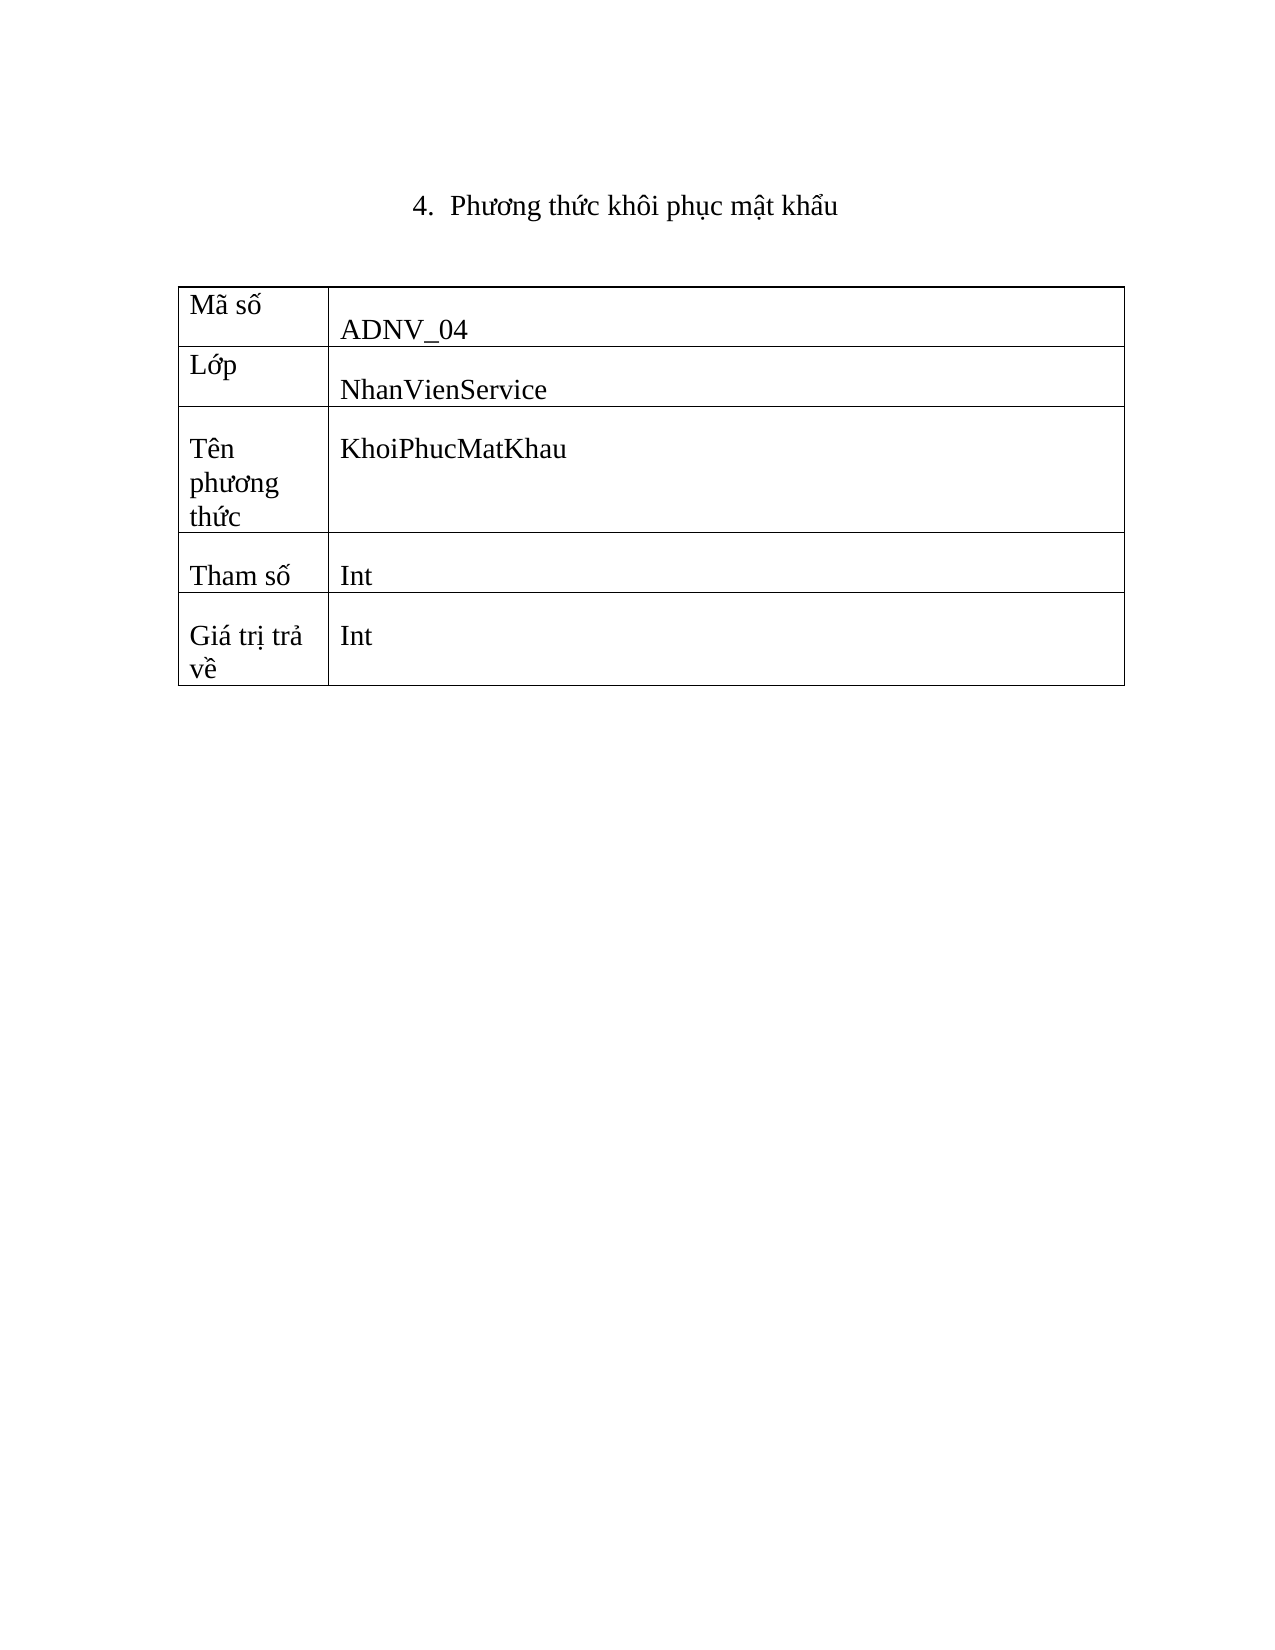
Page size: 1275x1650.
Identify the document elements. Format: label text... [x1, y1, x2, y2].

table_cell Tên phương thức [179, 407, 328, 532]
table_header ADNV_04 [329, 288, 1124, 346]
table_cell Lớp [179, 347, 328, 406]
table_header Mã số [179, 288, 328, 346]
table_cell Int [329, 533, 1124, 592]
table_cell Giá trị trả về [179, 593, 328, 685]
table_cell Tham số [179, 533, 328, 592]
table_cell Int [329, 593, 1124, 685]
table_cell NhanVienService [329, 347, 1124, 406]
table_cell KhoiPhucMatKhau [329, 407, 1124, 532]
title Phương thức khôi phục mật khẩu [412, 188, 1125, 261]
